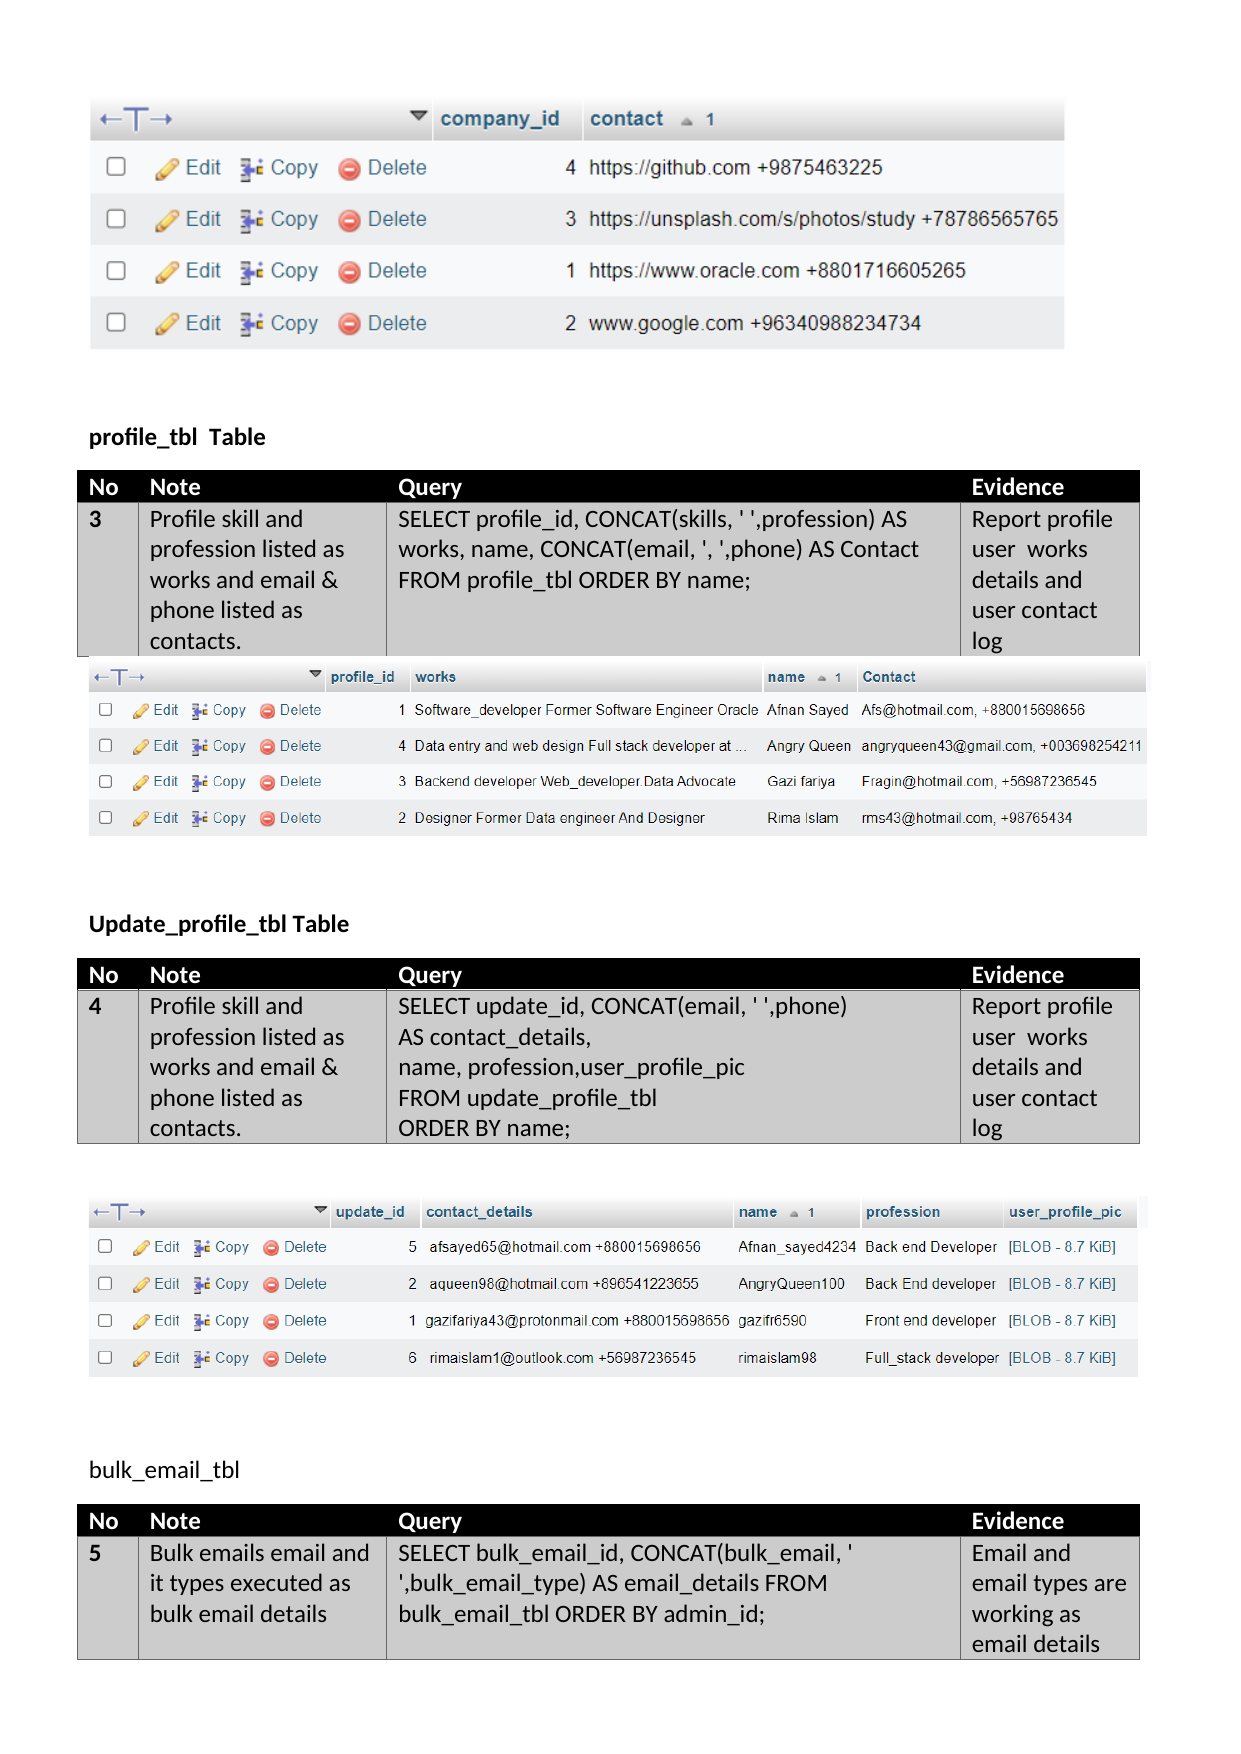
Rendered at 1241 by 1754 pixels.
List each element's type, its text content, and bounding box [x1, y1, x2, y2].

table_cell 3 [78, 503, 138, 656]
table_header Query [387, 471, 960, 502]
table_cell SELECT bulk_email_id, CONCAT(bulk_email, ' ',bulk_email_type) AS email_details FROM bulk_email_tbl ORDER BY admin_id; [387, 1537, 960, 1659]
table_header Evidence [961, 471, 1139, 502]
picture [88, 1193, 1152, 1387]
table_header Note [139, 1505, 386, 1536]
table_cell 5 [78, 1537, 138, 1659]
table_cell SELECT profile_id, CONCAT(skills, ' ',profession) AS works, name, CONCAT(email, ', ',phone) AS Contact FROM profile_tbl ORDER BY name; [387, 503, 960, 656]
table_header Evidence [961, 1505, 1139, 1536]
table_header Query [387, 959, 960, 989]
table_header Note [139, 471, 386, 502]
table_cell Report profile user works details and user contact log [961, 503, 1139, 656]
text profile_tbl Table [89, 421, 1152, 451]
table_cell Profile skill and profession listed as works and email & phone listed as contacts. [139, 503, 386, 656]
picture [88, 88, 1067, 353]
table_cell Report profile user works details and user contact log [961, 991, 1139, 1143]
table_cell Bulk emails email and it types executed as bulk email details [139, 1537, 386, 1659]
table_header Query [387, 1505, 960, 1536]
text Update_profile_tbl Table [89, 908, 1152, 939]
table_cell Email and email types are working as email details [961, 1537, 1139, 1659]
table_header No [78, 471, 138, 502]
table_header Note [139, 959, 386, 989]
table_cell SELECT update_id, CONCAT(email, ' ',phone) AS contact_details, name, profession,user_profile_pic FROM update_profile_tbl ORDER BY name; [387, 991, 960, 1143]
table_cell 4 [78, 991, 138, 1143]
table_cell Profile skill and profession listed as works and email & phone listed as contacts. [139, 991, 386, 1143]
picture [88, 656, 1152, 840]
table_header No [78, 1505, 138, 1536]
table_header Evidence [961, 959, 1139, 989]
table_header No [78, 959, 138, 989]
text bulk_email_tbl [89, 1454, 1152, 1485]
